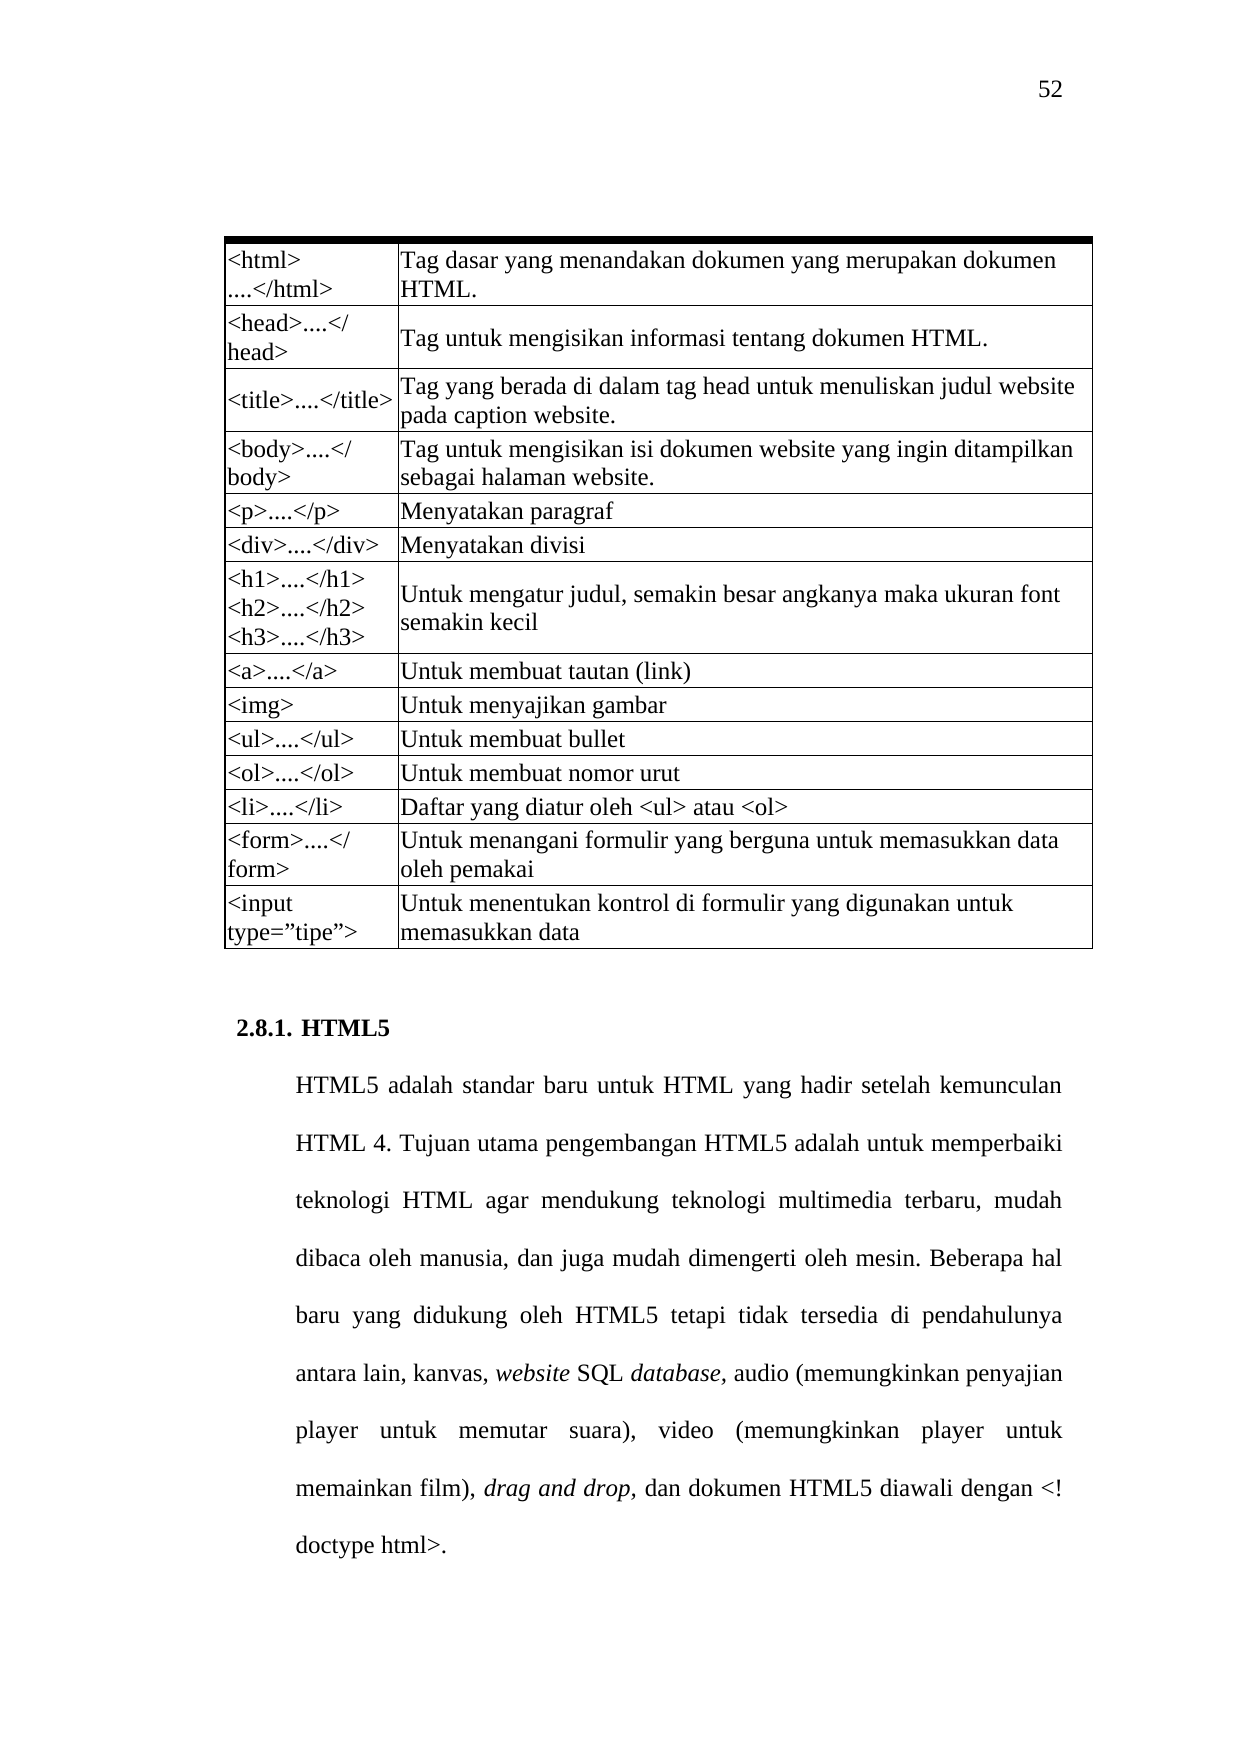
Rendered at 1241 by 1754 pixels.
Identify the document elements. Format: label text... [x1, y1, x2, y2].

list HTML5 adalah standar baru untuk HTML yang hadir setelah kemunculan HTML 4. Tujuan utama pengembangan HTML5 adalah untuk memperbaiki teknologi HTML agar mendukung teknologi multimedia terbaru, mudah dibaca oleh manusia, dan juga mudah dimengerti oleh mesin. Beberapa hal baru yang didukung oleh HTML5 tetapi tidak tersedia di pendahulunya antara lain, kanvas, website SQL database, audio (memungkinkan penyajian player untuk memutar suara), video (memungkinkan player untuk memainkan film), drag and drop, dan dokumen HTML5 diawali dengan <!doctype html>. [295, 1070, 1063, 1559]
table_cell <body>....</body> [226, 432, 398, 493]
table_cell Daftar yang diatur oleh <ul> atau <ol> [399, 790, 1092, 822]
table_cell <title>....</title> [226, 369, 398, 431]
table_cell <head>....</head> [226, 306, 398, 368]
table_cell <div>....</div> [226, 528, 398, 561]
table_cell Untuk menyajikan gambar [399, 688, 1092, 721]
table_cell Tag untuk mengisikan isi dokumen website yang ingin ditampilkan sebagai halaman website. [399, 432, 1092, 493]
table_cell Menyatakan paragraf [399, 494, 1092, 527]
table_cell Untuk membuat tautan (link) [399, 654, 1092, 687]
table_cell <ul>....</ul> [226, 722, 398, 754]
table_cell <img> [226, 688, 398, 721]
subtitle HTML5 [236, 1013, 1063, 1042]
table_cell Tag yang berada di dalam tag head untuk menuliskan judul website pada caption website. [399, 369, 1092, 431]
table_cell Menyatakan divisi [399, 528, 1092, 561]
table_cell Untuk mengatur judul, semakin besar angkanya maka ukuran font semakin kecil [399, 562, 1092, 653]
table_cell <a>....</a> [226, 654, 398, 687]
table_cell <input type=”tipe”> [226, 886, 398, 948]
table_cell Untuk membuat nomor urut [399, 756, 1092, 788]
table_cell <form>....</form> [226, 824, 398, 885]
table_cell <h1>....</h1> <h2>....</h2> <h3>....</h3> [226, 562, 398, 653]
table_cell Tag untuk mengisikan informasi tentang dokumen HTML. [399, 306, 1092, 368]
table_cell Tag dasar yang menandakan dokumen yang merupakan dokumen HTML. [399, 244, 1092, 305]
table_cell <li>....</li> [226, 790, 398, 822]
table_cell Untuk menangani formulir yang berguna untuk memasukkan data oleh pemakai [399, 824, 1092, 885]
table_cell Untuk membuat bullet [399, 722, 1092, 754]
table_cell <p>....</p> [226, 494, 398, 527]
table_cell <ol>....</ol> [226, 756, 398, 788]
table_cell Untuk menentukan kontrol di formulir yang digunakan untuk memasukkan data [399, 886, 1092, 948]
table_cell <html> ....</html> [226, 244, 398, 305]
